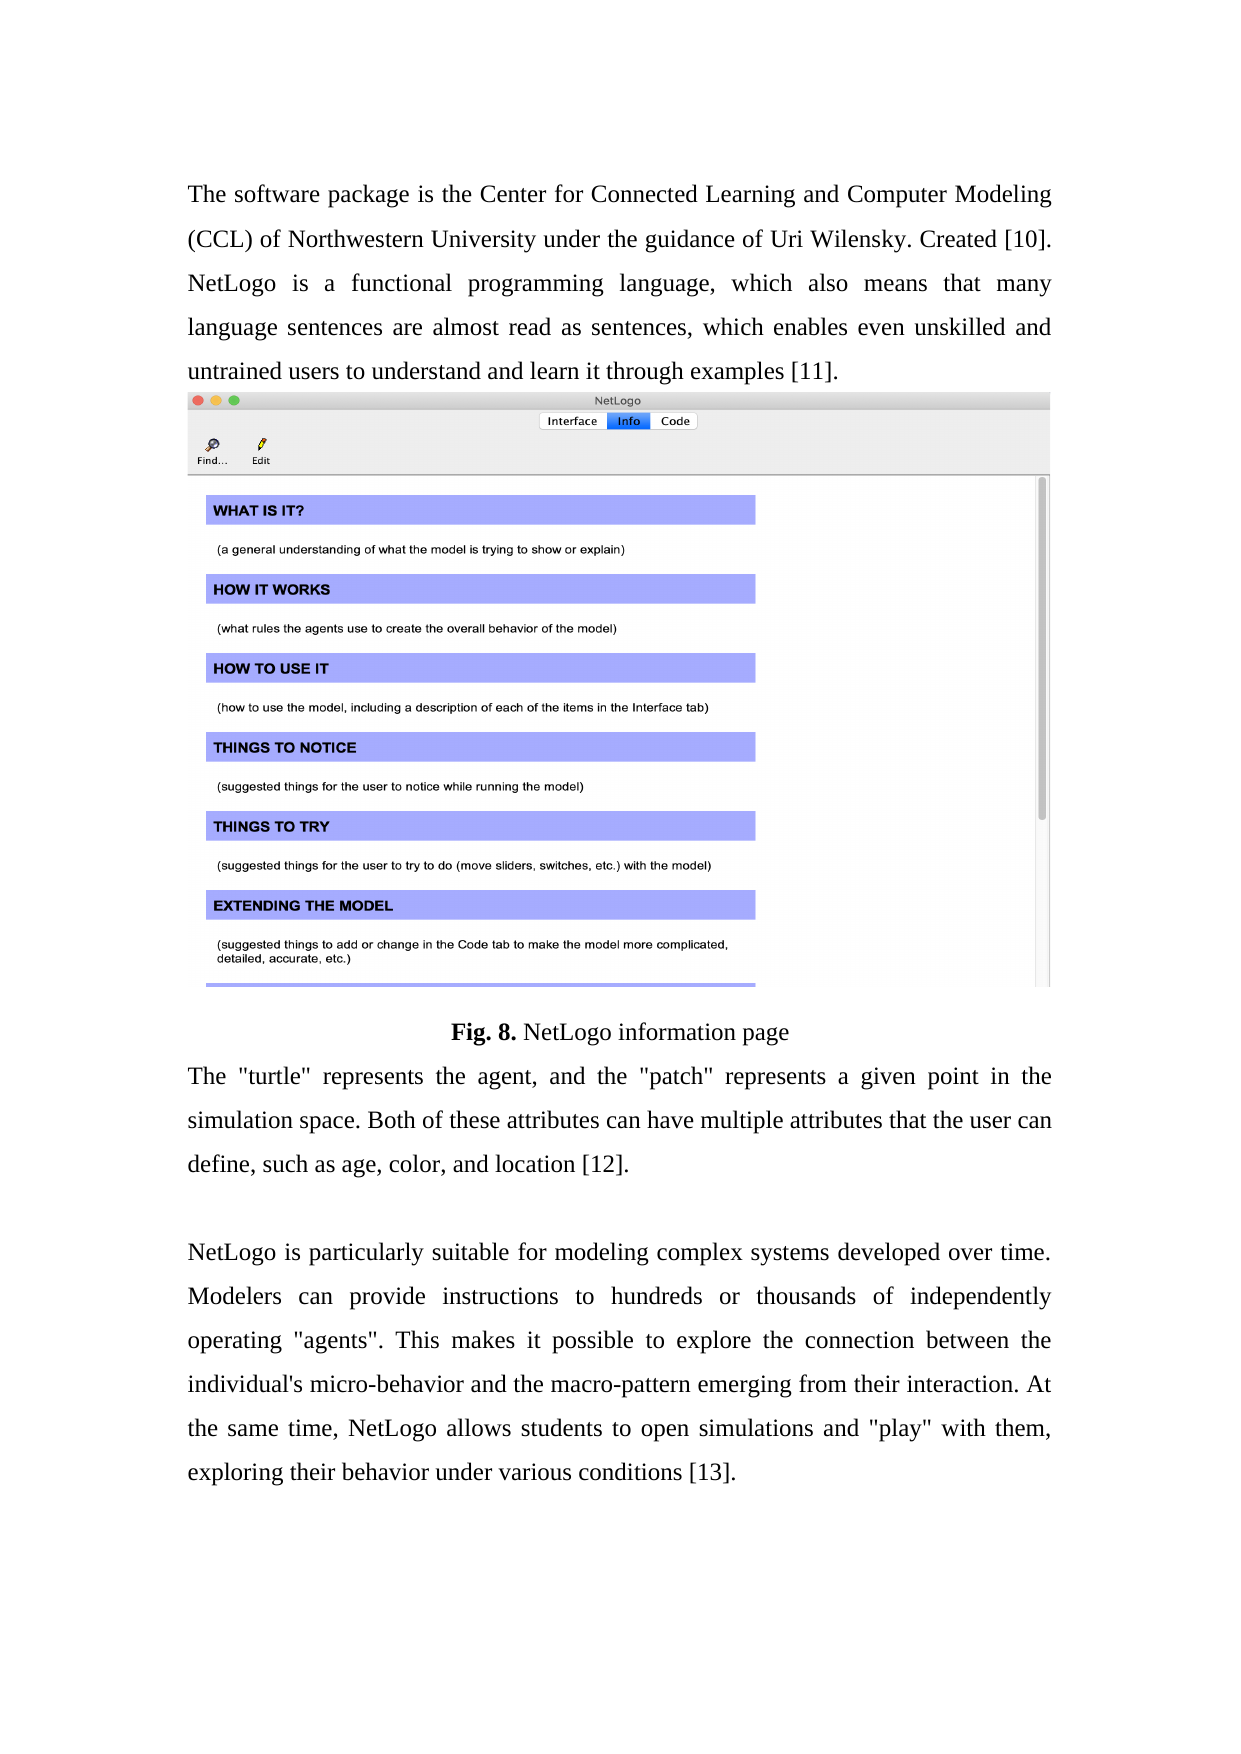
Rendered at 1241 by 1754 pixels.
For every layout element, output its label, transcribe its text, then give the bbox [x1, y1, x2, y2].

picture [187, 392, 1050, 987]
text The software package is the Center for Connected Learning and Computer Modeling (CCL) of Northwestern University under the guidance of Uri Wilensky. Created [10]. NetLogo is a functional programming language, which also means that many language sentences are almost read as sentences, which enables even unskilled and untrained users to understand and learn it through examples [11]. [187, 172, 1053, 392]
text The "turtle" represents the agent, and the "patch" represents a given point in the simulation space. Both of these attributes can have multiple attributes that the user can define, such as age, color, and location [12]. [187, 1053, 1053, 1185]
text Fig. 8. NetLogo information page [187, 1009, 1053, 1053]
text NetLogo is particularly suitable for modeling complex systems developed over time. Modelers can provide instructions to hundreds or thousands of independently operating "agents". This makes it possible to explore the connection between the individual's micro-behavior and the macro-pattern emerging from their interaction. At the same time, NetLogo allows students to open simulations and "play" with them, exploring their behavior under various conditions [13]. [187, 1229, 1053, 1494]
